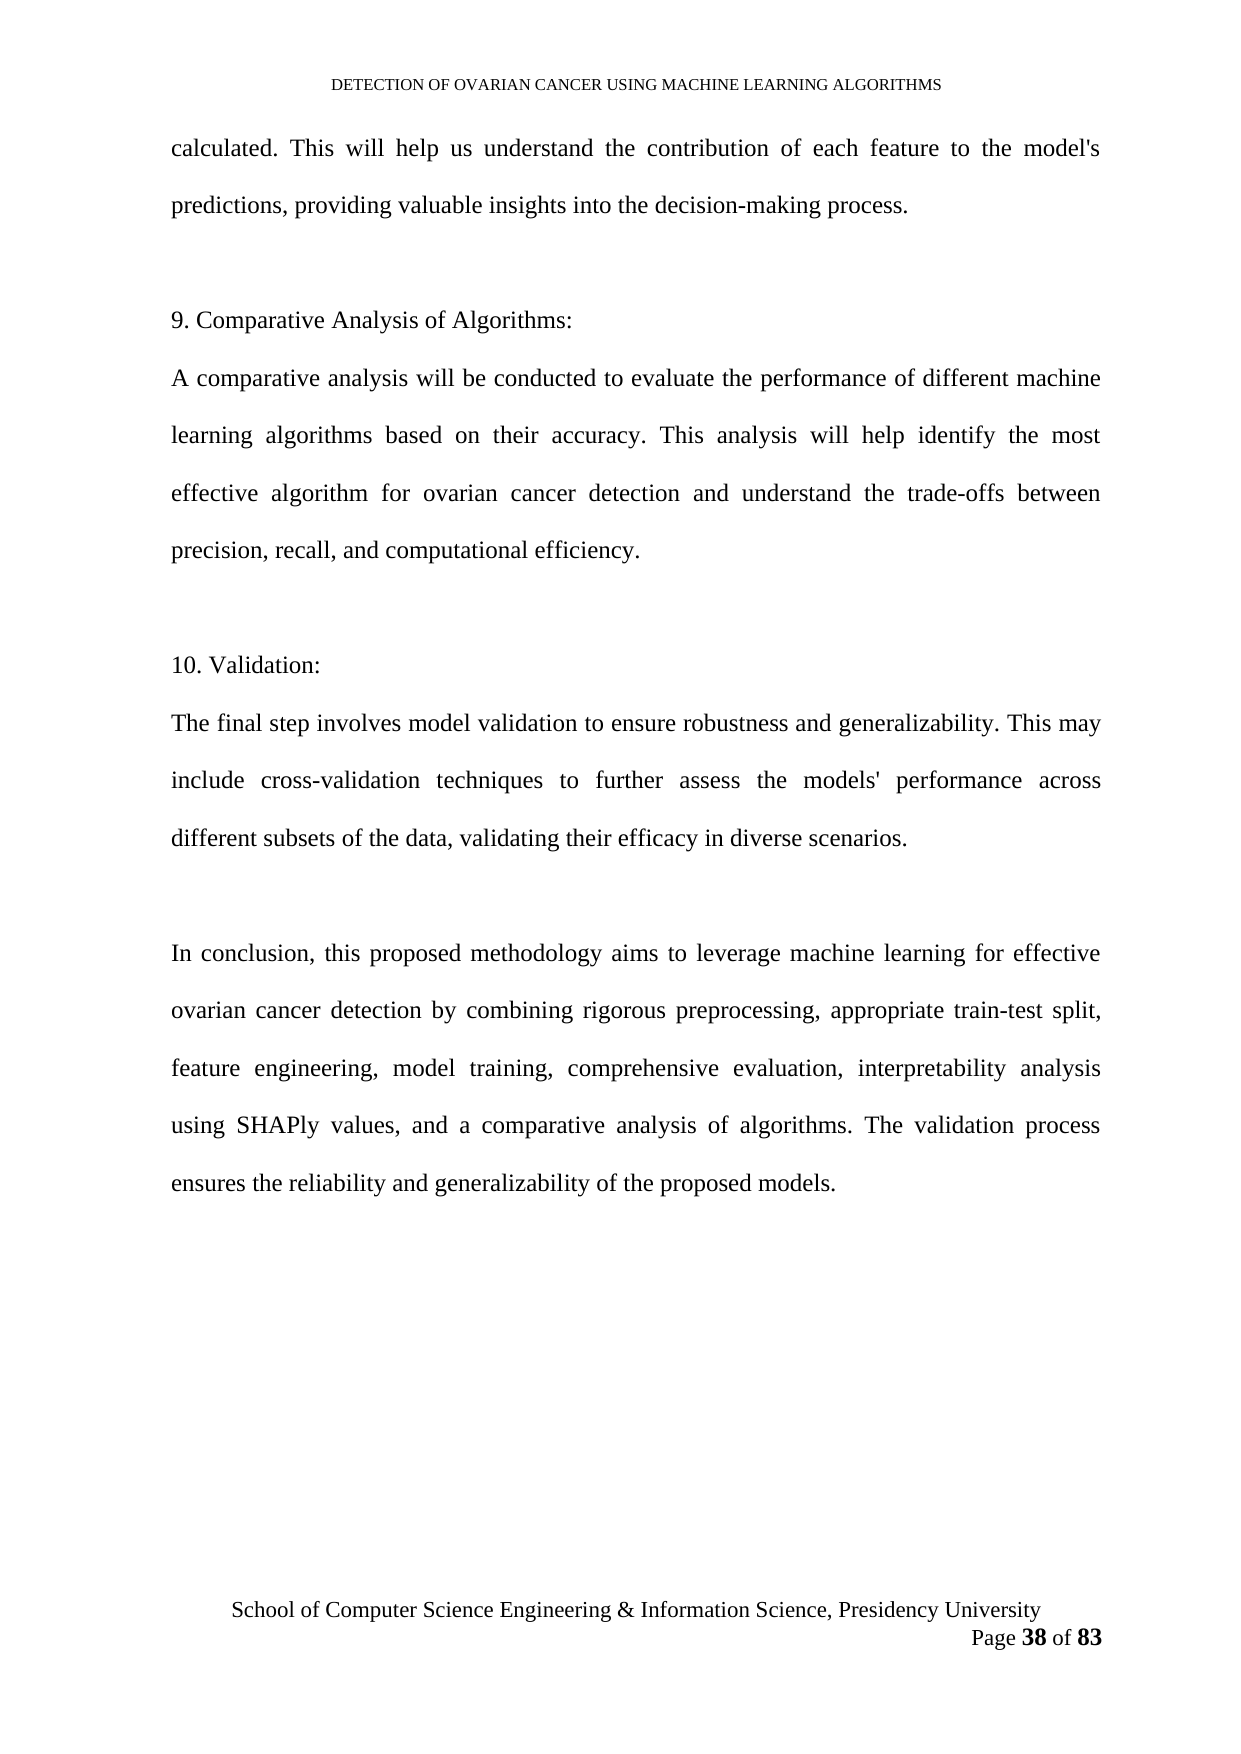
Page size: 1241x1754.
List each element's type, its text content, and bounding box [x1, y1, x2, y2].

text The final step involves model validation to ensure robustness and generalizability. This may include cross-validation techniques to further assess the models' performance across different subsets of the data, validating their efficacy in diverse scenarios. [171, 708, 1102, 852]
text A comparative analysis will be conducted to evaluate the performance of different machine learning algorithms based on their accuracy. This analysis will help identify the most effective algorithm for ovarian cancer detection and understand the trade-offs between precision, recall, and computational efficiency. [171, 363, 1102, 564]
text 9. Comparative Analysis of Algorithms: [171, 305, 1102, 334]
text In conclusion, this proposed methodology aims to leverage machine learning for effective ovarian cancer detection by combining rigorous preprocessing, appropriate train-test split, feature engineering, model training, comprehensive evaluation, interpretability analysis using SHAPly values, and a comparative analysis of algorithms. The validation process ensures the reliability and generalizability of the proposed models. [171, 938, 1102, 1197]
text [171, 133, 1102, 219]
text 10. Validation: [171, 650, 1102, 679]
